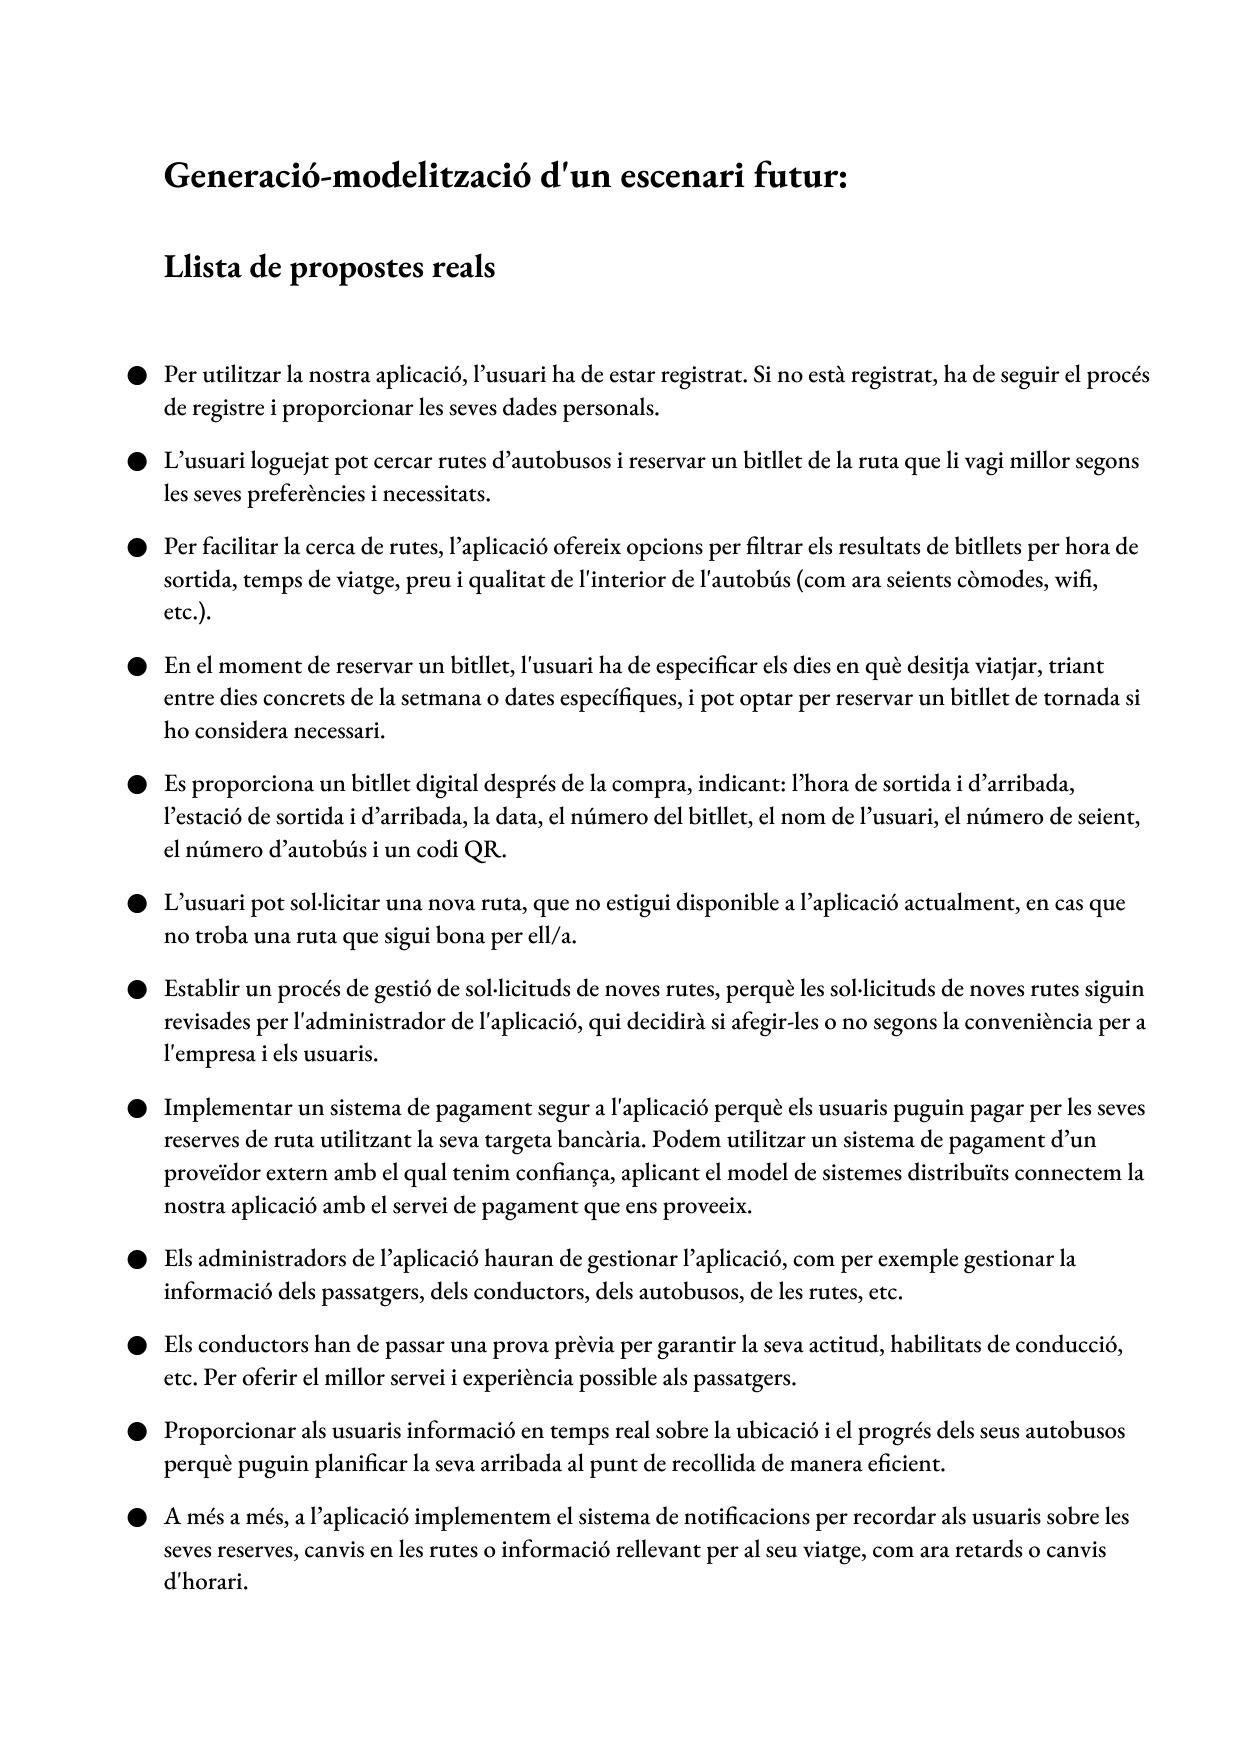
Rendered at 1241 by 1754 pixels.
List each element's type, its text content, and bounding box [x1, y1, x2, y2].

list A més a més, a l’aplicació implementem el sistema de notificacions per recordar als usuaris sobre les seves reserves, canvis en les rutes o informació rellevant per al seu viatge, com ara retards o canvis d'horari. [126, 1499, 1152, 1597]
list Els conductors han de passar una prova prèvia per garantir la seva actitud, habilitats de conducció, etc. Per oferir el millor servei i experiència possible als passatgers. [798, 1327, 1152, 1392]
list Els administradors de l’aplicació hauran de gestionar l’aplicació, com per exemple gestionar la informació dels passatgers, dels conductors, dels autobusos, de les rutes, etc. [904, 1241, 1152, 1306]
list Per facilitar la cerca de rutes, l’aplicació ofereix opcions per filtrar els resultats de bitllets per hora de sortida, temps de viatge, preu i qualitat de l'interior de l'autobús (com ara seients còmodes, wifi, etc.). [126, 529, 1152, 627]
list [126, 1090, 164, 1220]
list Proporcionar als usuaris informació en temps real sobre la ubicació i el progrés dels seus autobusos perquè puguin planificar la seva arribada al punt de recollida de manera eficient. [947, 1413, 1152, 1478]
list Per utilitzar la nostra aplicació, l’usuari ha de estar registrat. Si no està registrat, ha de seguir el procés de registre i proporcionar les seves dades personals. [126, 357, 1152, 422]
subtitle Llista de propostes reals [88, 244, 1152, 287]
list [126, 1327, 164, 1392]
list Implementar un sistema de pagament segur a l'aplicació perquè els usuaris puguin pagar per les seves reserves de ruta utilitzant la seva targeta bancària. Podem utilitzar un sistema de pagament d’un proveïdor extern amb el qual tenim confiança, aplicant el model de sistemes distribuïts connectem la nostra aplicació amb el servei de pagament que ens proveeix. [753, 1090, 1152, 1220]
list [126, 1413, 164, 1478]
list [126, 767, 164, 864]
list Establir un procés de gestió de sol·licituds de noves rutes, perquè les sol·licituds de noves rutes siguin revisades per l'administrador de l'aplicació, qui decidirà si afegir-les o no segons la conveniència per a l'empresa i els usuaris. [126, 971, 1152, 1069]
list Es proporciona un bitllet digital després de la compra, indicant: l’hora de sortida i d’arribada, l’estació de sortida i d’arribada, la data, el número del bitllet, el nom de l’usuari, el número de seient, el número d’autobús i un codi QR. [507, 767, 1152, 864]
list L’usuari loguejat pot cercar rutes d’autobusos i reservar un bitllet de la ruta que li vagi millor segons les seves preferències i necessitats. [126, 443, 1152, 508]
list L’usuari pot sol·licitar una nova ruta, que no estigui disponible a l’aplicació actualment, en cas que no troba una ruta que sigui bona per ell/a. [126, 885, 1152, 951]
subtitle Generació-modelització d'un escenari futur: [163, 150, 1152, 199]
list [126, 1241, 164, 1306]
list En el moment de reservar un bitllet, l'usuari ha de especificar els dies en què desitja viatjar, triant entre dies concrets de la setmana o dates específiques, i pot optar per reservar un bitllet de tornada si ho considera necessari. [126, 648, 1152, 746]
